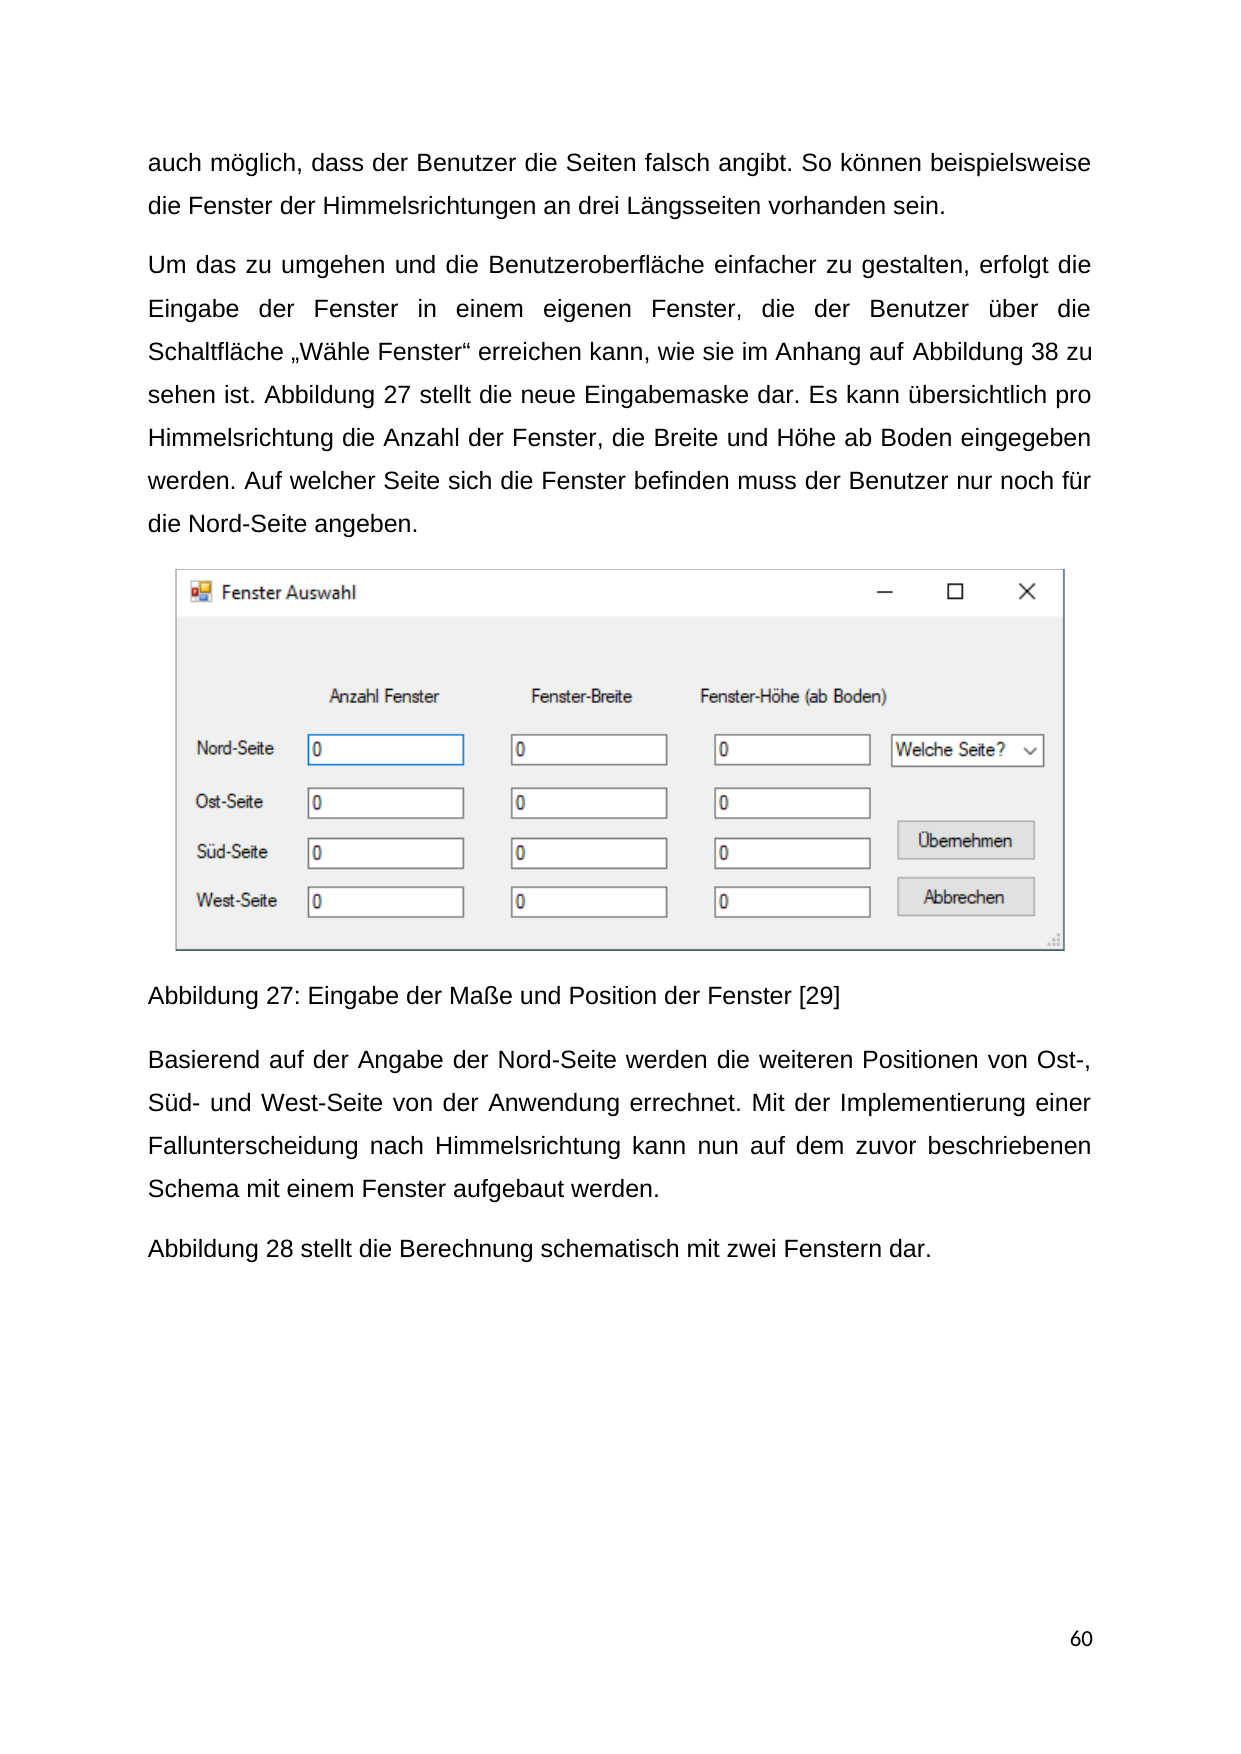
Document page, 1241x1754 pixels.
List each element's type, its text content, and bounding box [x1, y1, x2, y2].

text Basierend auf der Angabe der Nord-Seite werden die weiteren Positionen von Ost-, Süd- und West-Seite von der Anwendung errechnet. Mit der Implementierung einer Fallunterscheidung nach Himmelsrichtung kann nun auf dem zuvor beschriebenen Schema mit einem Fenster aufgebaut werden. [148, 1045, 1093, 1203]
text Um das zu umgehen und die Benutzeroberfläche einfacher zu gestalten, erfolgt die Eingabe der Fenster in einem eigenen Fenster, die der Benutzer über die Schaltfläche „Wähle Fenster“ erreichen kann, wie sie im Anhang auf Abbildung 35 zu sehen ist. Abbildung 27 stellt die neue Eingabemaske dar. Es kann übersichtlich pro Himmelsrichtung die Anzahl der Fenster, die Breite und Höhe ab Boden eingegeben werden. Auf welcher Seite sich die Fenster befinden muss der Benutzer nur noch für die Nord-Seite angeben. [148, 251, 1093, 538]
text Abbildung 30: Eingabe der Maße und Position der Fenster [29] [148, 981, 1093, 1010]
text Abbildung 28 stellt die Berechnung schematisch mit zwei Fenstern dar. [148, 1234, 1093, 1263]
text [148, 148, 1093, 219]
picture [175, 569, 1065, 951]
